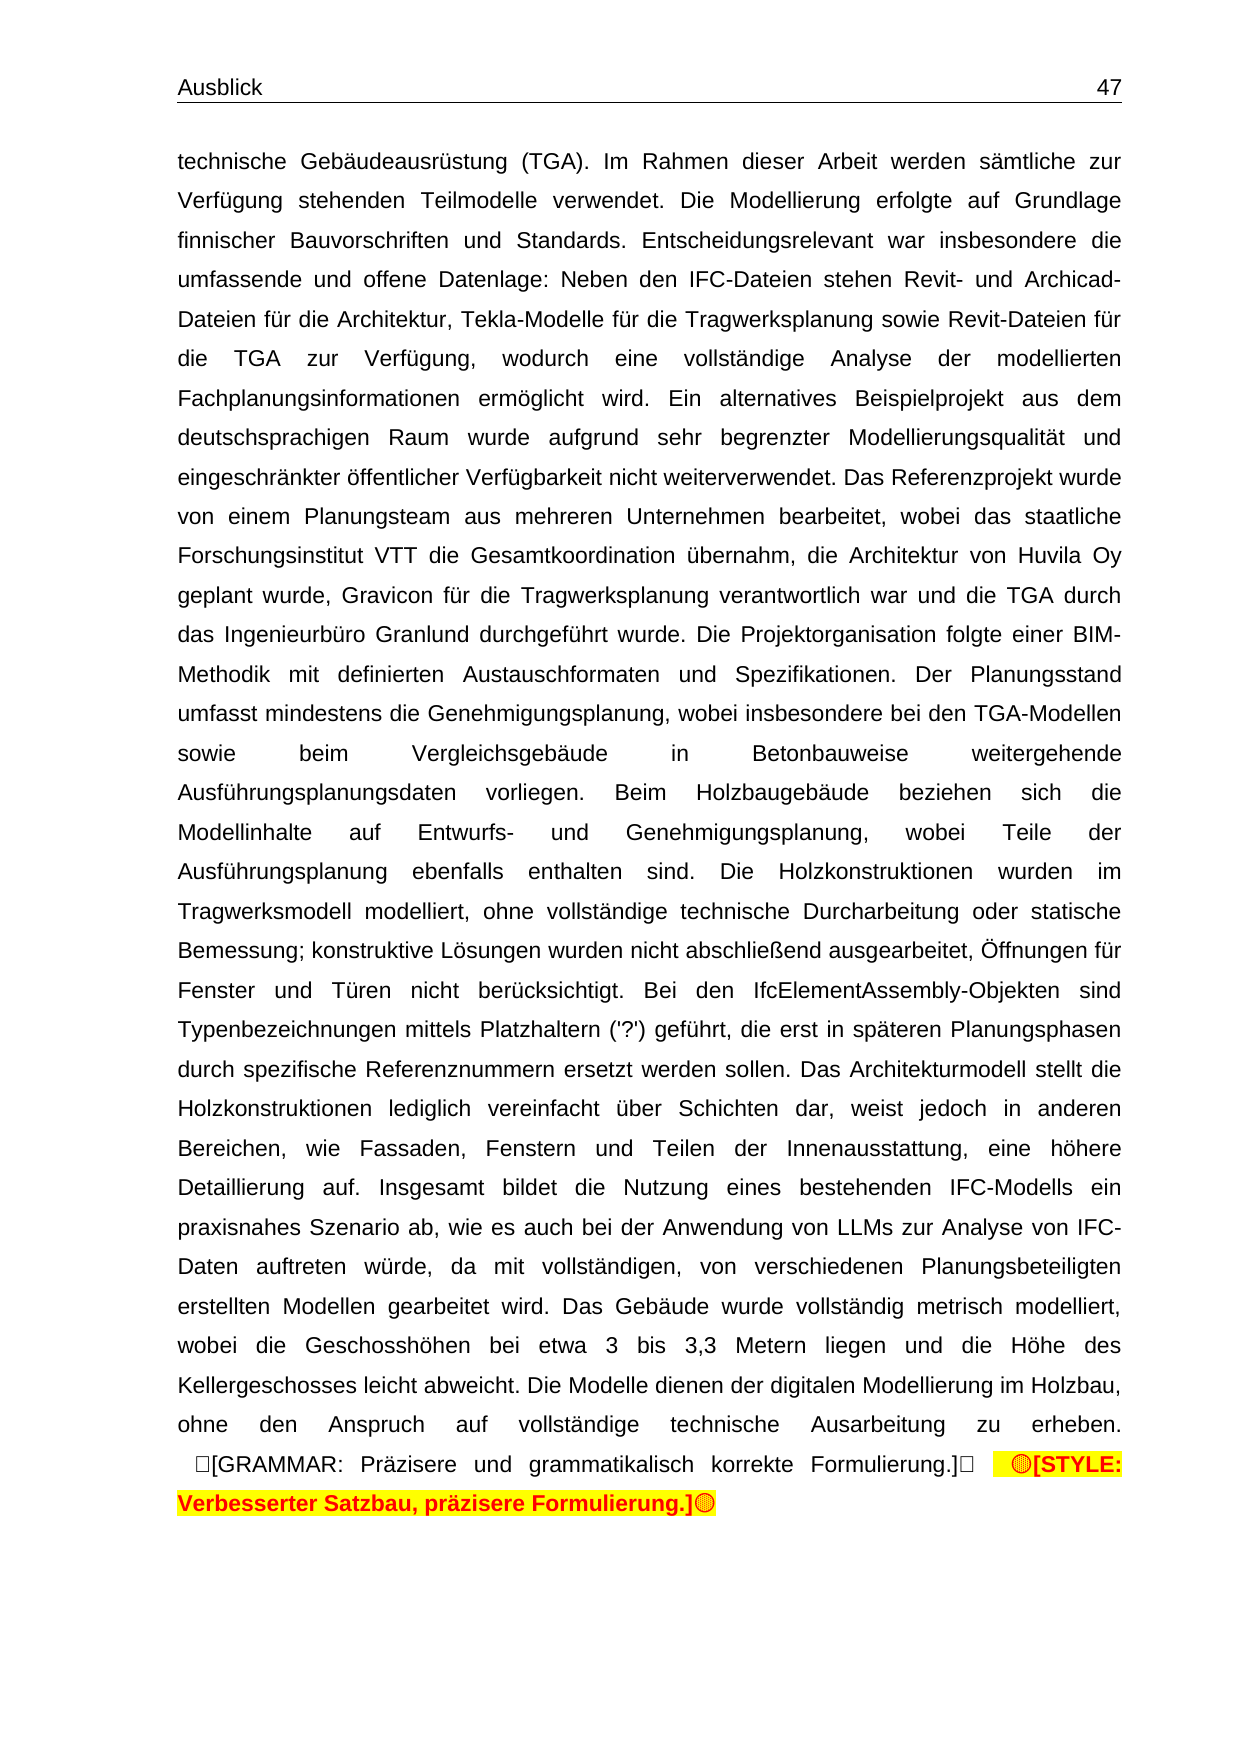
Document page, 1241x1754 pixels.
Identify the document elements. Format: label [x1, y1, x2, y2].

text [177, 148, 1122, 1516]
